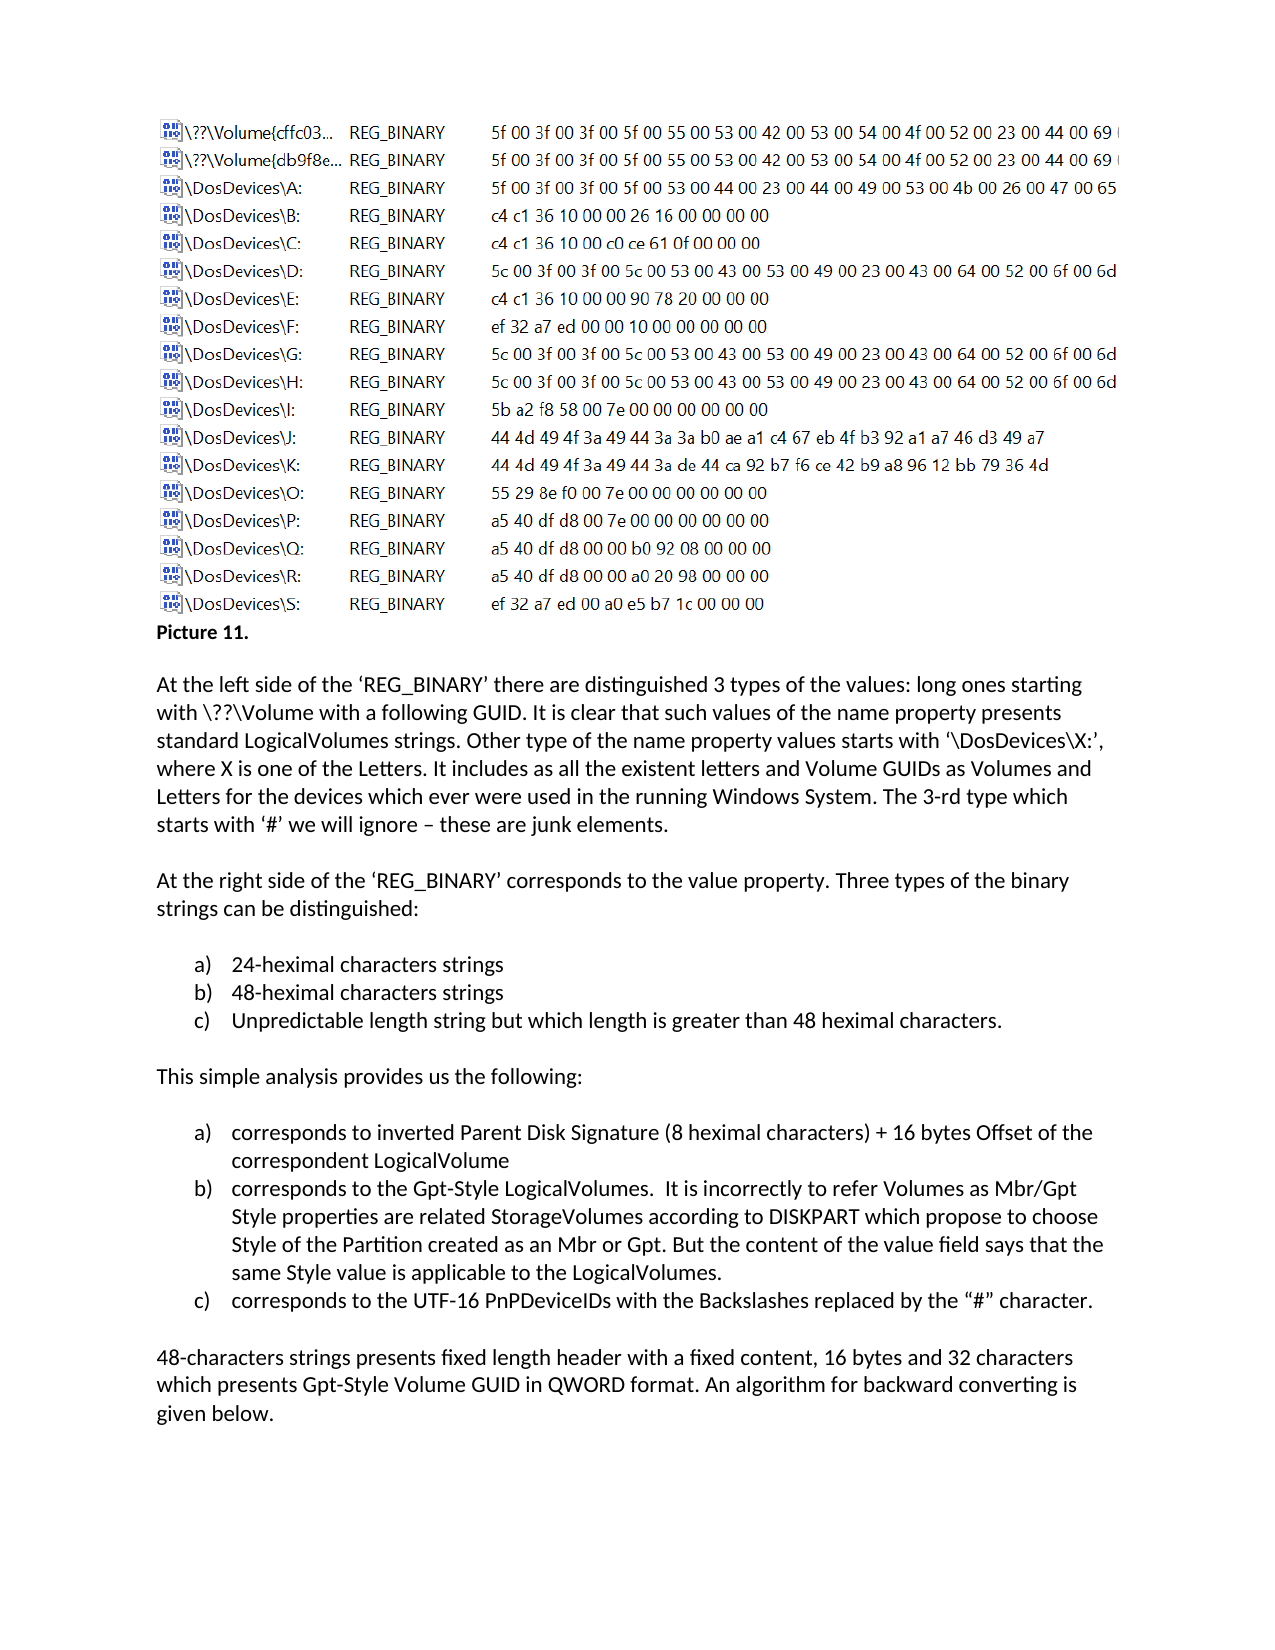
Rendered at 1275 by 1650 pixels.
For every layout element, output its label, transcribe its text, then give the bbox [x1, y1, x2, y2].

text 48-characters strings presents fixed length header with a fixed content, 16 bytes and 32 characters which presents Gpt-Style Volume GUID in QWORD format. An algorithm for backward converting is given below. [156, 1343, 1118, 1427]
list corresponds to inverted Parent Disk Signature (8 heximal characters) + 16 bytes Offset of the correspondent LogicalVolume [194, 1118, 1118, 1174]
list corresponds to the Gpt-Style LogicalVolumes. It is incorrectly to refer Volumes as Mbr/Gpt Style properties are related StorageVolumes according to DISKPART which propose to choose Style of the Partition created as an Mbr or Gpt. But the content of the value field says that the same Style value is applicable to the LogicalVolumes. [194, 1174, 1118, 1287]
picture [156, 118, 1119, 620]
list Unpredictable length string but which length is greater than 48 heximal characters. [194, 1006, 1118, 1034]
list 48-heximal characters strings [194, 978, 1118, 1006]
text At the right side of the ‘REG_BINARY’ corresponds to the value property. Three types of the binary strings can be distinguished: [156, 866, 1118, 922]
text Picture 11. [156, 620, 1118, 645]
text This simple analysis provides us the following: [156, 1062, 1118, 1090]
list corresponds to the UTF-16 PnPDeviceIDs with the Backslashes replaced by the “#” character. [194, 1287, 1118, 1314]
text At the left side of the ‘REG_BINARY’ there are distinguished 3 types of the values: long ones starting with \??\Volume with a following GUID. It is clear that such values of the name property presents standard LogicalVolumes strings. Other type of the name property values starts with ‘\DosDevices\X:’, where X is one of the Letters. It includes as all the existent letters and Volume GUIDs as Volumes and Letters for the devices which ever were used in the running Windows System. The 3-rd type which starts with ‘#’ we will ignore – these are junk elements. [156, 670, 1118, 838]
list 24-heximal characters strings [194, 950, 1118, 978]
